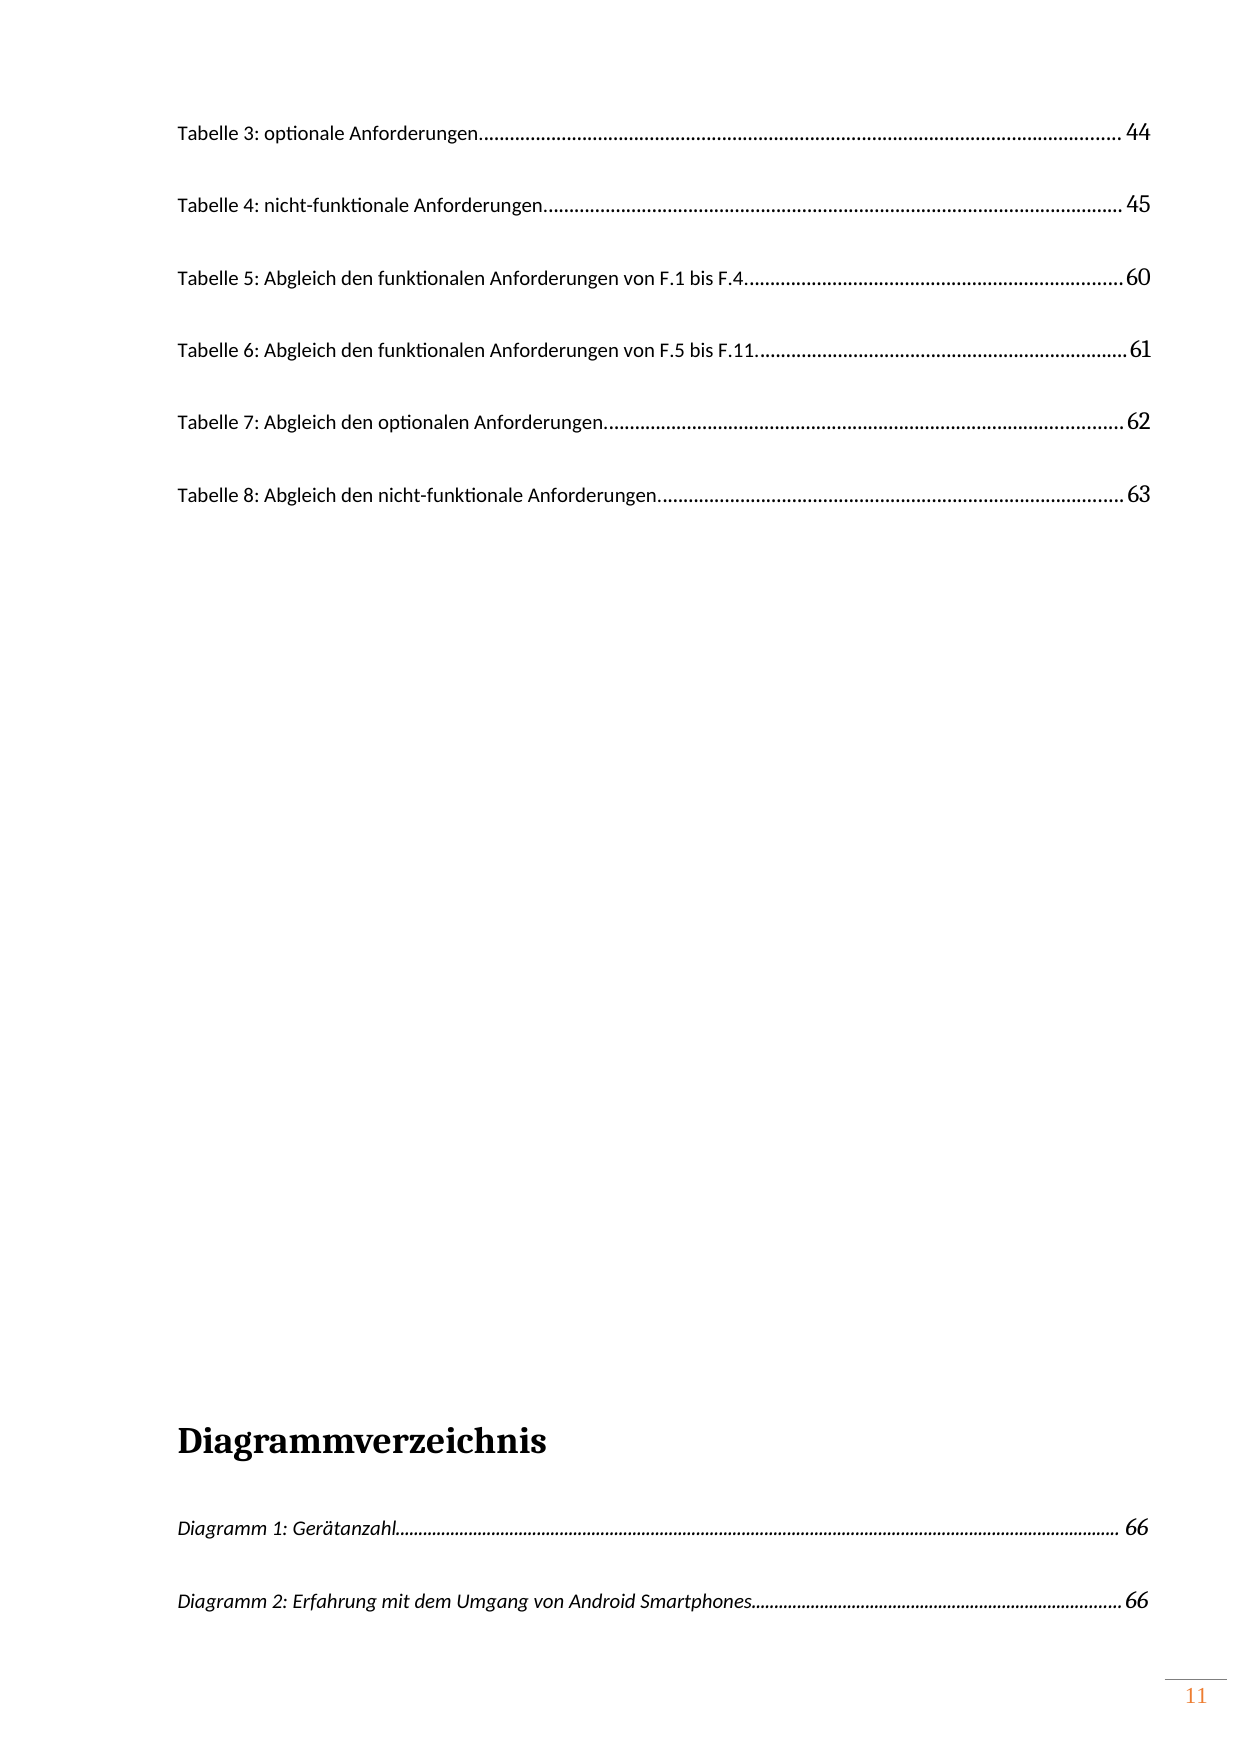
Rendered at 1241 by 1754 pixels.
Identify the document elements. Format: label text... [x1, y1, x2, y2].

text Diagramm 2: Erfahrung mit dem Umgang von Android Smartphones 66 [177, 1586, 1152, 1614]
text Diagramm 1: Gerätanzahl 66 [177, 1513, 1152, 1542]
text Tabelle 8: Abgleich den nicht-funktionale Anforderungen. 63 [177, 479, 1152, 508]
text Tabelle 4: nicht-funktionale Anforderungen. 45 [177, 190, 1152, 219]
text Tabelle 6: Abgleich den funktionalen Anforderungen von F.5 bis F.11. 61 [177, 335, 1152, 364]
subtitle Diagrammverzeichnis [177, 1419, 1152, 1462]
text Tabelle 7: Abgleich den optionalen Anforderungen. 62 [177, 407, 1152, 436]
text Tabelle 5: Abgleich den funktionalen Anforderungen von F.1 bis F.4. 60 [177, 263, 1152, 291]
text Tabelle 3: optionale Anforderungen. 44 [177, 118, 1152, 147]
